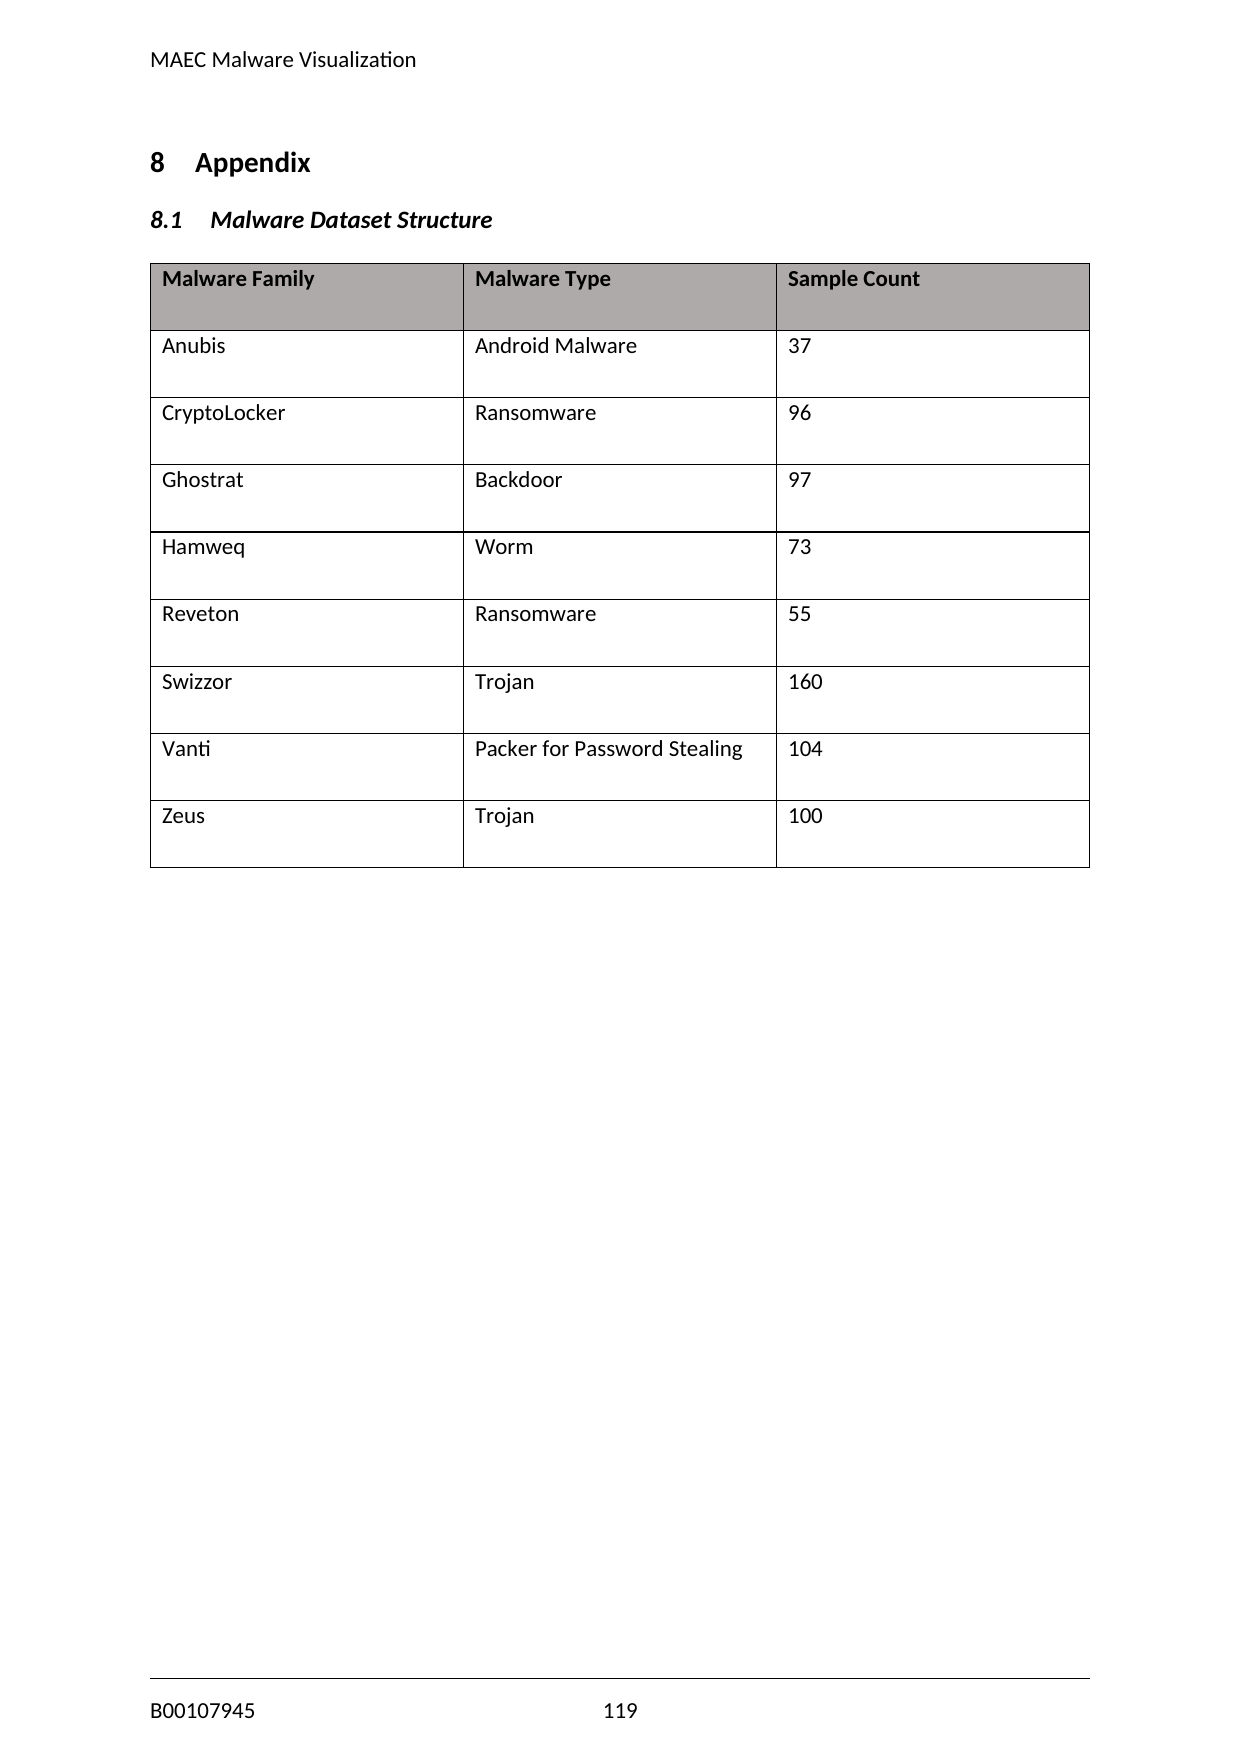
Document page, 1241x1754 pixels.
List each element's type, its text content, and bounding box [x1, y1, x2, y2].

subtitle Appendix [150, 144, 1090, 179]
table_cell 100 [777, 801, 1089, 867]
subtitle Malware Dataset Structure [150, 204, 1090, 235]
table_cell Zeus [151, 801, 463, 867]
table_cell 37 [777, 331, 1089, 397]
table_header Sample Count [777, 264, 1089, 330]
table_cell 97 [777, 465, 1089, 531]
table_cell 96 [777, 398, 1089, 464]
table_header Malware Family [151, 264, 463, 330]
table_cell Swizzor [151, 667, 463, 733]
table_cell Anubis [151, 331, 463, 397]
table_cell Trojan [464, 801, 776, 867]
table_cell 73 [777, 533, 1089, 598]
table_cell 55 [777, 600, 1089, 666]
table_cell Ransomware [464, 600, 776, 666]
table_header Malware Type [464, 264, 776, 330]
table_cell Packer for Password Stealing [464, 734, 776, 800]
table_cell Reveton [151, 600, 463, 666]
table_cell Ghostrat [151, 465, 463, 531]
table_cell Worm [464, 533, 776, 598]
table_cell Hamweq [151, 533, 463, 598]
table_cell 160 [777, 667, 1089, 733]
table_cell Ransomware [464, 398, 776, 464]
table_cell 104 [777, 734, 1089, 800]
table_cell Trojan [464, 667, 776, 733]
table_cell Backdoor [464, 465, 776, 531]
table_cell Vanti [151, 734, 463, 800]
table_cell CryptoLocker [151, 398, 463, 464]
table_cell Android Malware [464, 331, 776, 397]
